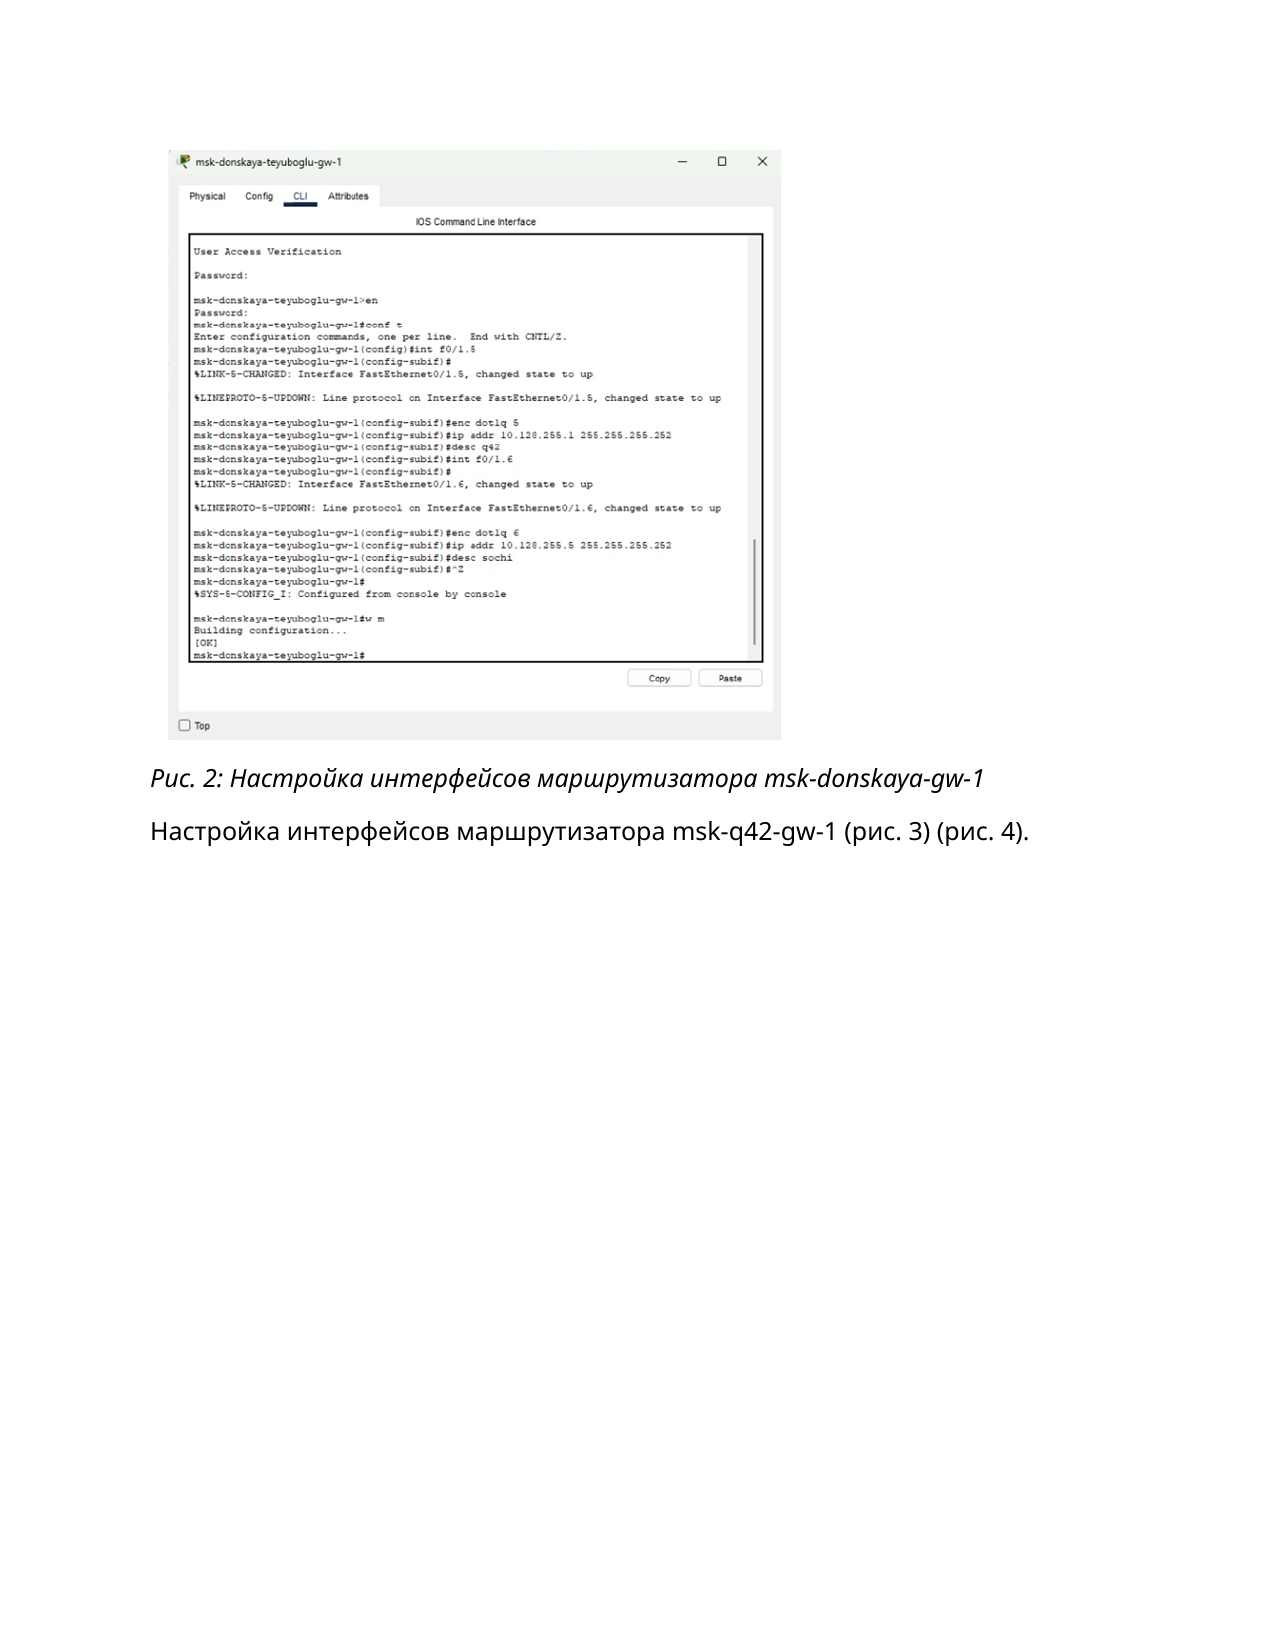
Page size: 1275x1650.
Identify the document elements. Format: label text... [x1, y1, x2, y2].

picture [168, 150, 782, 740]
text Настройка интерфейсов маршрутизатора msk-q42-gw-1 (рис. 3) (рис. 4). [150, 813, 1125, 848]
text Рис. 2: Настройка интерфейсов маршрутизатора msk-donskaya-gw-1 [150, 761, 1125, 795]
